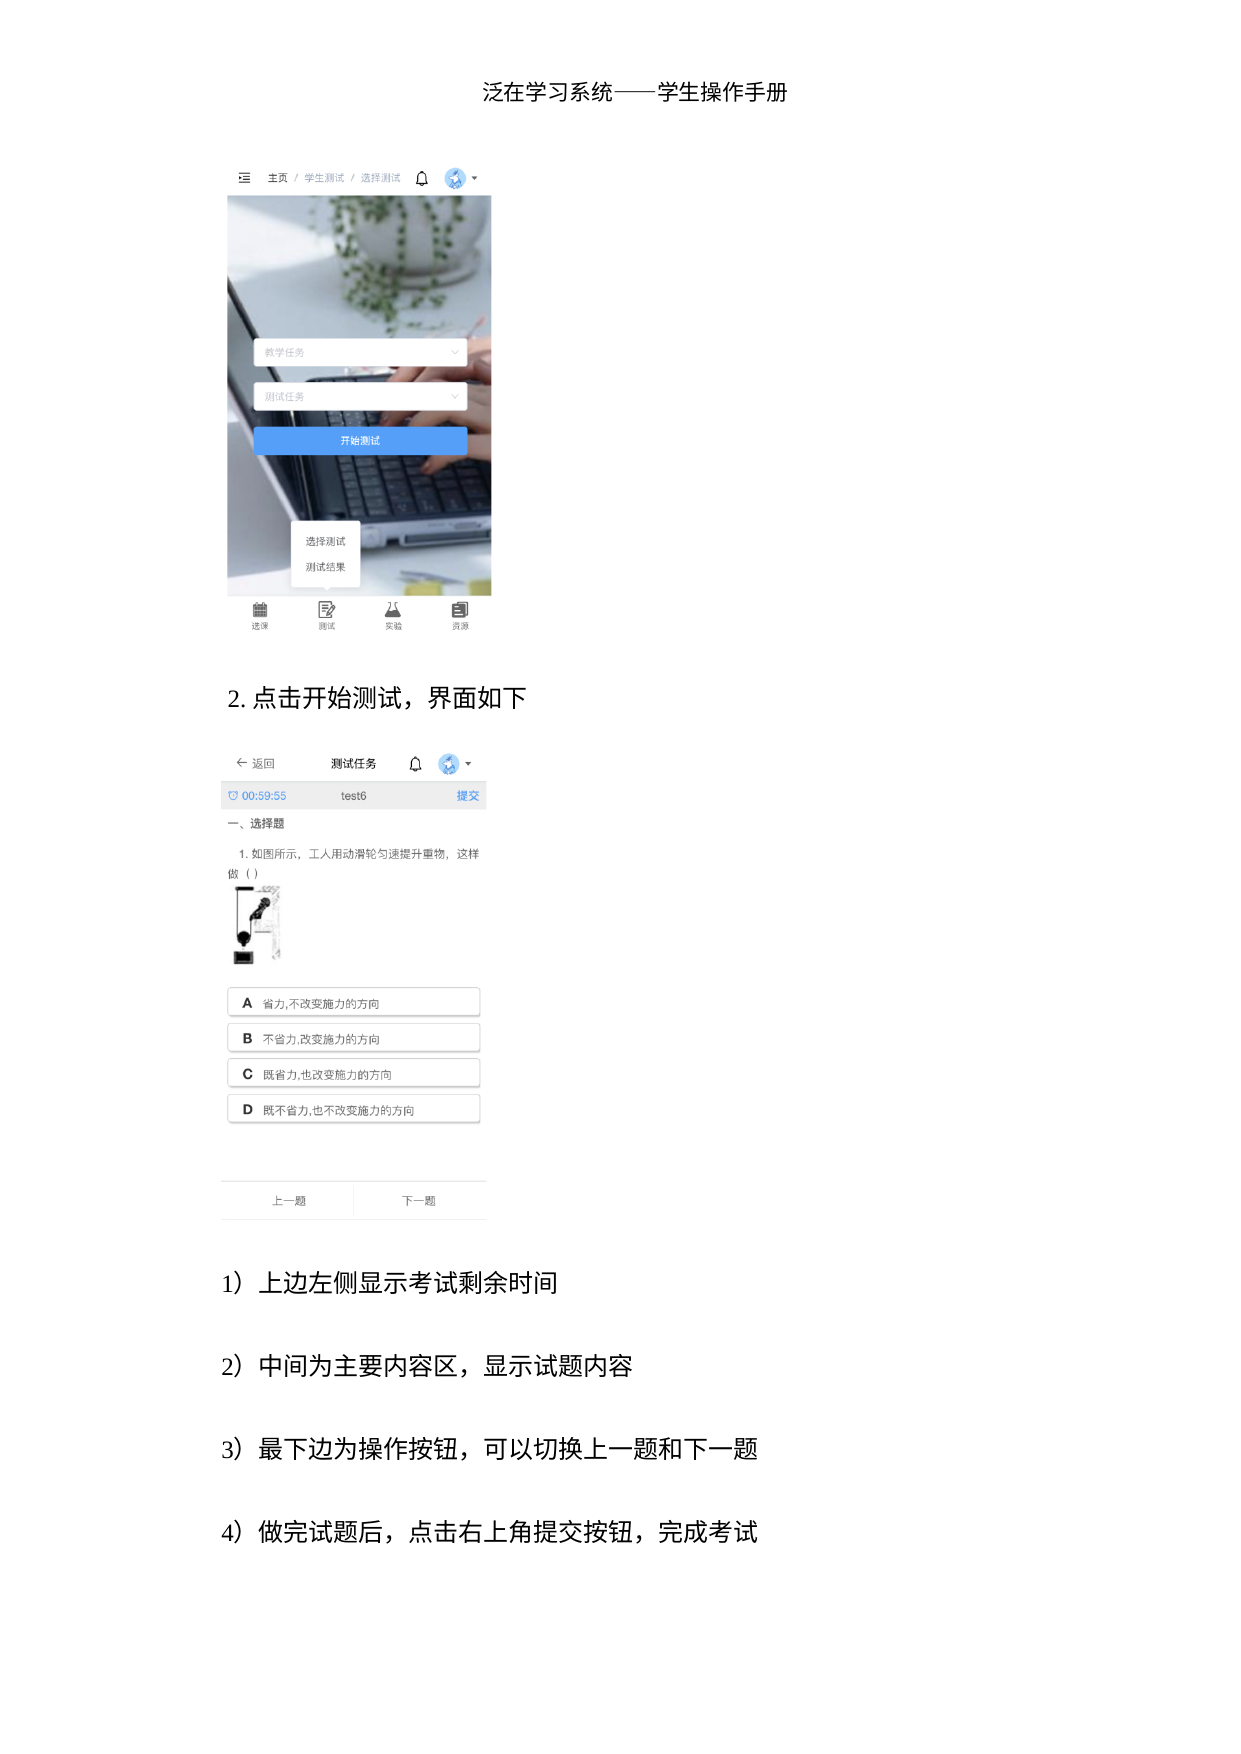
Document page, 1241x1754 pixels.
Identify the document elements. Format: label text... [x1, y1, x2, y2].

list 上边左侧显示考试剩余时间 [177, 1249, 1092, 1314]
picture [227, 162, 492, 635]
list 中间为主要内容区，显示试题内容 [177, 1332, 1092, 1397]
list 做完试题后，点击右上角提交按钮，完成考试 [177, 1498, 1092, 1563]
picture [221, 747, 487, 1220]
list 最下边为操作按钮，可以切换上一题和下一题 [177, 1415, 1092, 1480]
list 点击开始测试，界面如下 [177, 664, 1092, 729]
